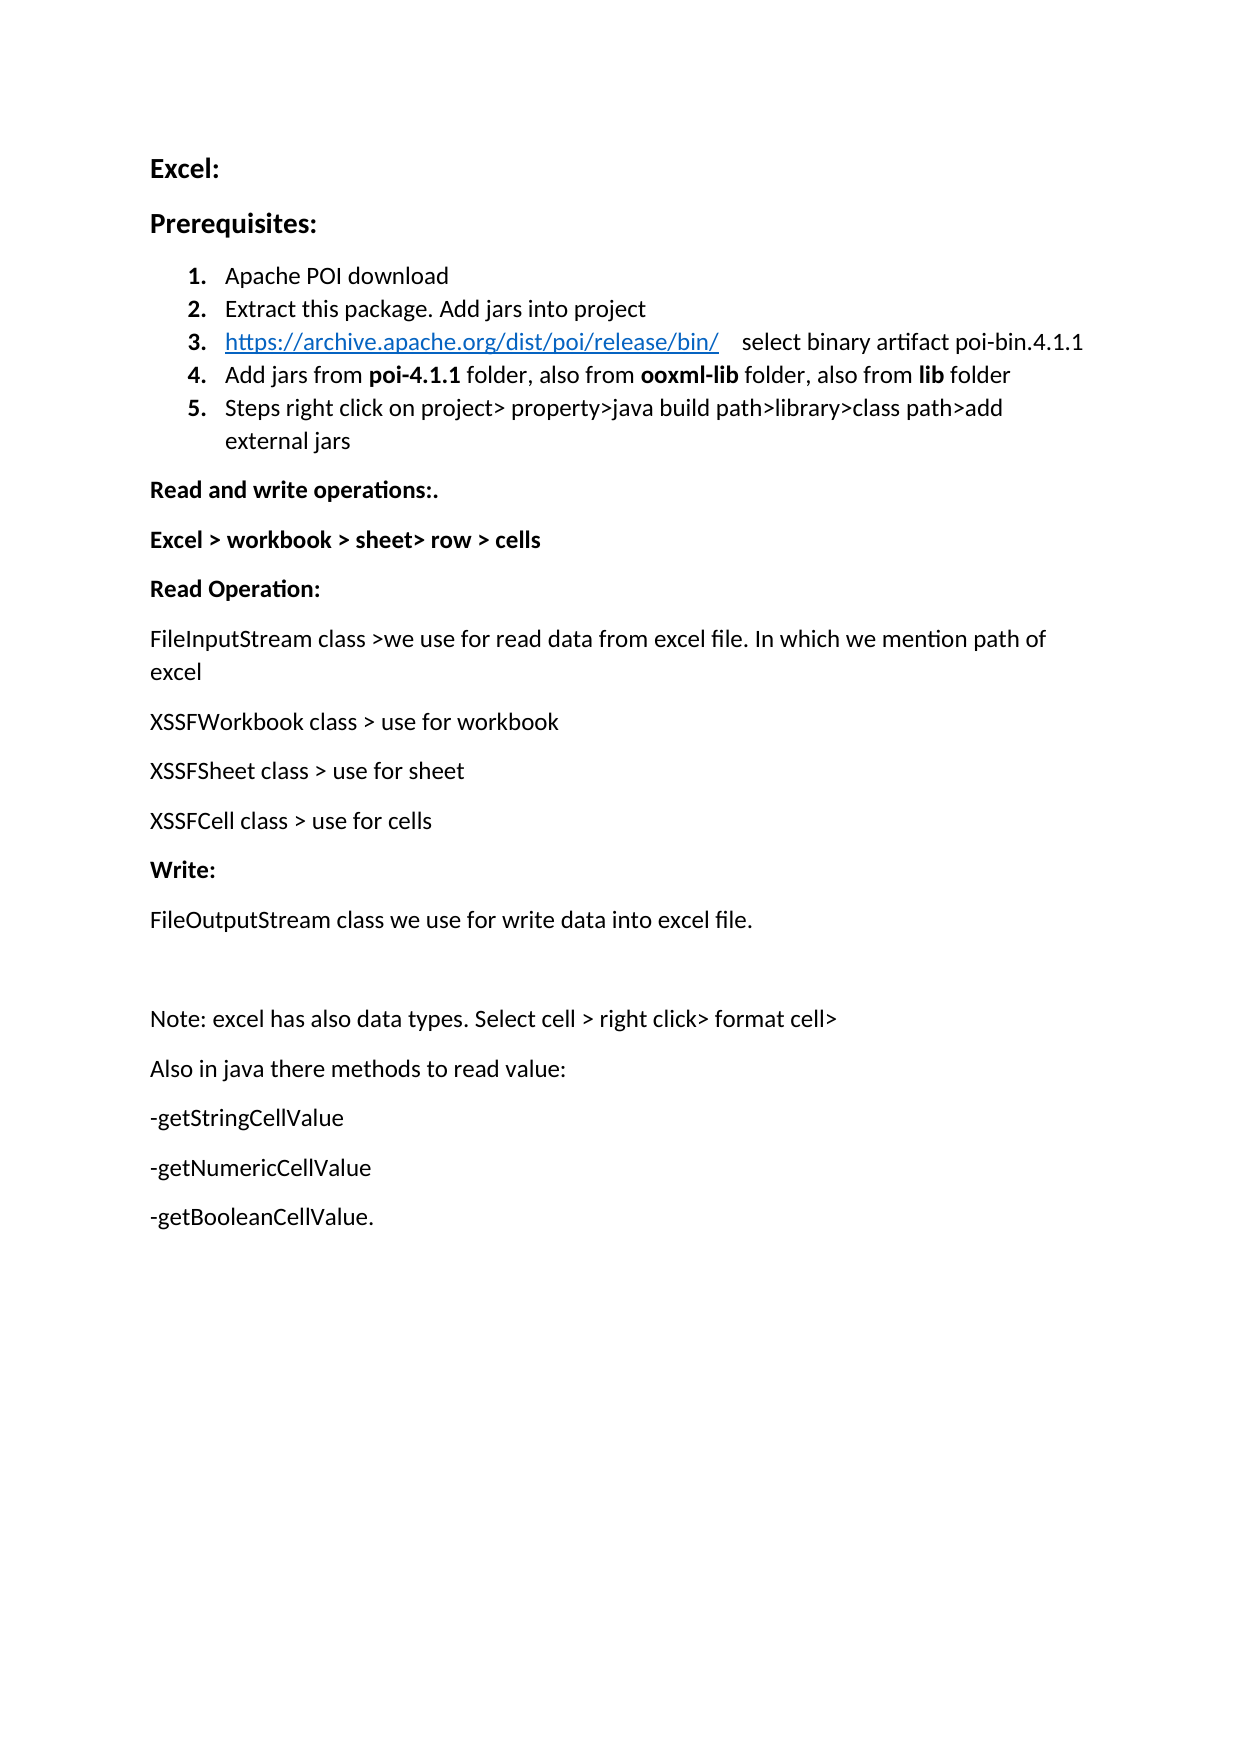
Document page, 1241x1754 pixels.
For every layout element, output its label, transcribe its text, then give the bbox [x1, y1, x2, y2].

text XSSFWorkbook class > use for workbook [150, 706, 1090, 736]
text FileOutputStream class we use for write data into excel file. [150, 904, 1090, 934]
text Also in java there methods to read value: [150, 1053, 1090, 1083]
list Add jars from poi-4.1.1 folder, also from ooxml-lib folder, also from lib folder [187, 359, 1090, 389]
list Apache POI download [187, 260, 1090, 291]
text Write: [150, 854, 1090, 885]
text FileInputStream class >we use for read data from excel file. In which we mention path of excel [150, 623, 1090, 687]
text -getBooleanCellValue. [150, 1201, 1090, 1232]
text Excel > workbook > sheet> row > cells [150, 524, 1090, 554]
text XSSFCell class > use for cells [150, 805, 1090, 835]
text Excel: [150, 150, 1090, 186]
text Read and write operations:. [150, 474, 1090, 505]
list Steps right click on project> property>java build path>library>class path>add external jars [187, 392, 1090, 455]
list Extract this package. Add jars into project [187, 293, 1090, 324]
text XSSFSheet class > use for sheet [150, 755, 1090, 786]
text Read Operation: [150, 573, 1090, 604]
list https://archive.apache.org/dist/poi/release/bin/ select binary artifact poi-bin.4.1.1 [187, 326, 1090, 357]
text -getNumericCellValue [150, 1152, 1090, 1182]
text Note: excel has also data types. Select cell > right click> format cell> [150, 1003, 1090, 1034]
text -getStringCellValue [150, 1102, 1090, 1133]
text Prerequisites: [150, 205, 1090, 241]
